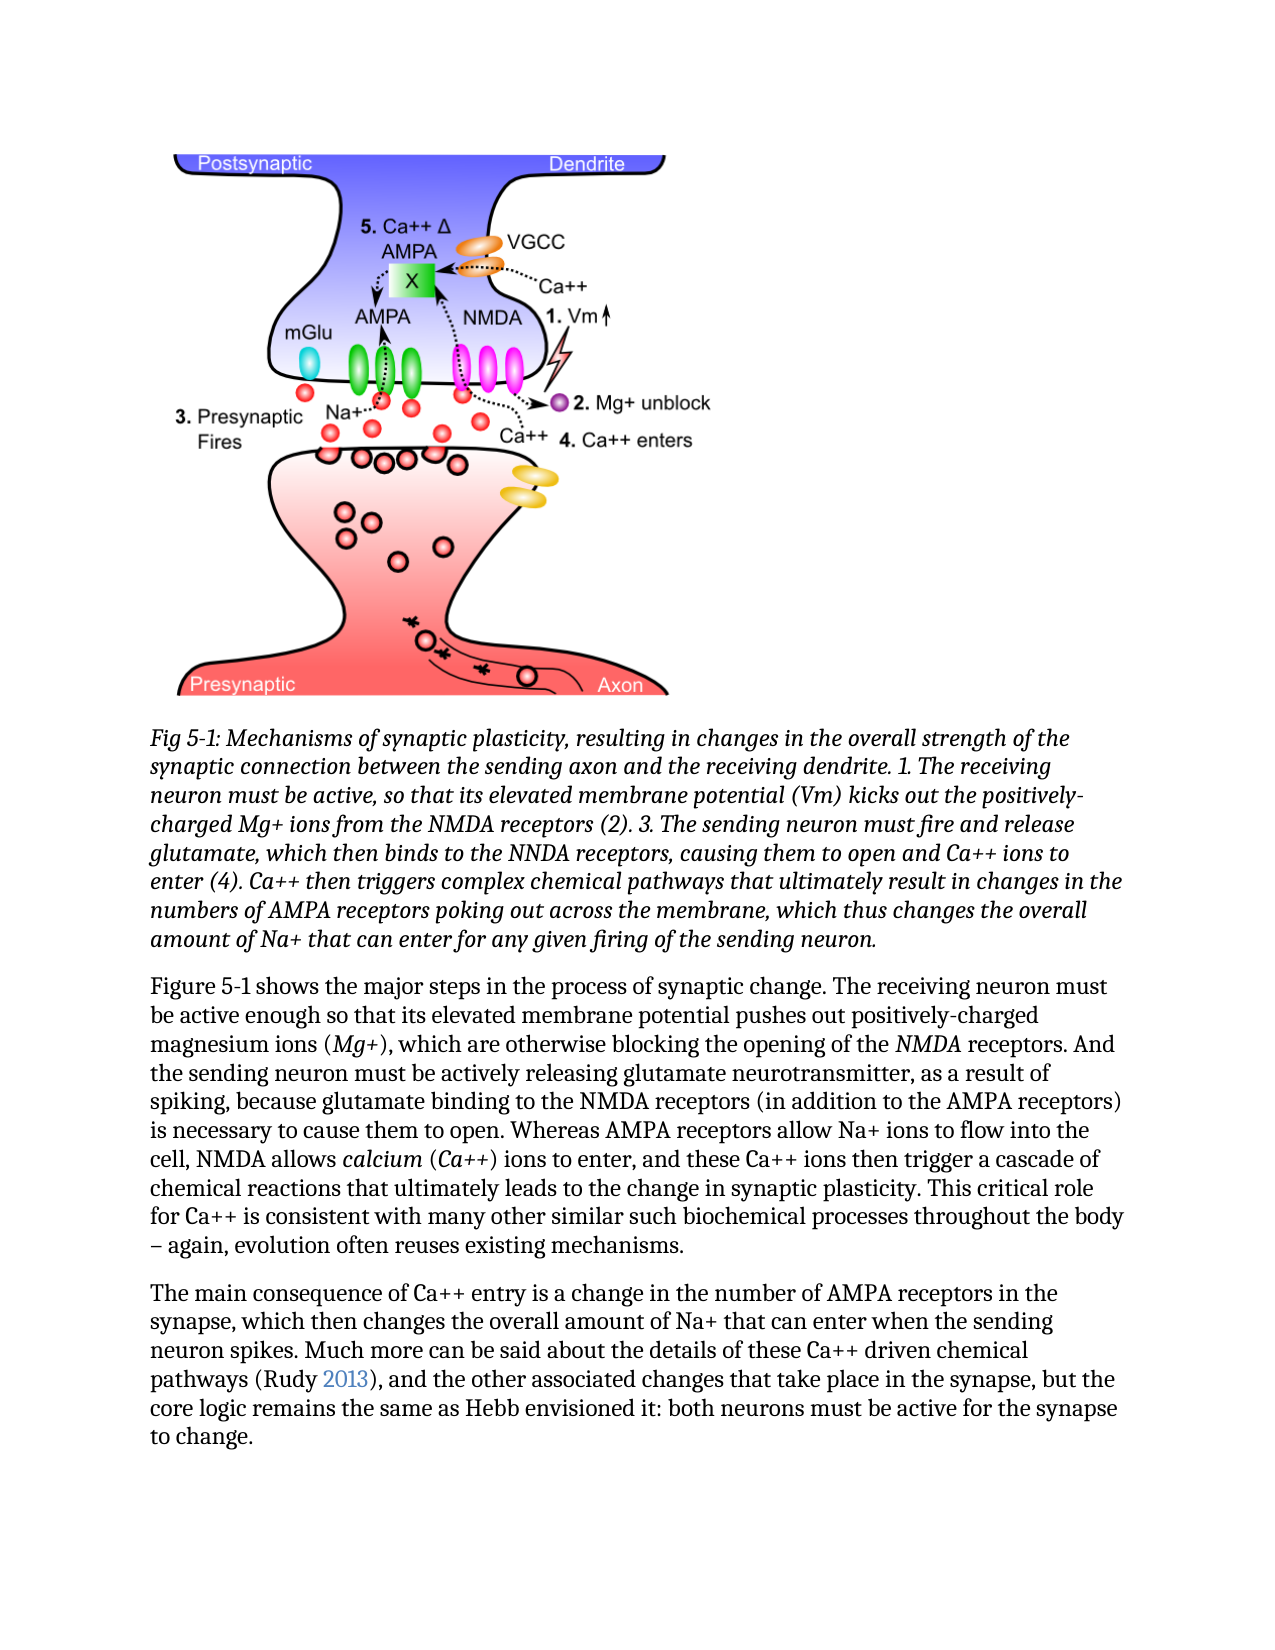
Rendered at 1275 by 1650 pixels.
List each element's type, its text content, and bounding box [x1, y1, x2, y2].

picture [168, 150, 721, 703]
text The main consequence of Ca++ entry is a change in the number of AMPA receptors in the synapse, which then changes the overall amount of Na+ that can enter when the sending neuron spikes. Much more can be said about the details of these Ca++ driven chemical pathways (Rudy 2013), and the other associated changes that take place in the synapse, but the core logic remains the same as Hebb envisioned it: both neurons must be active for the synapse to change. [150, 1278, 1125, 1451]
text Figure 5-1 shows the major steps in the process of synaptic change. The receiving neuron must be active enough so that its elevated membrane potential pushes out positively-charged magnesium ions (Mg+), which are otherwise blocking the opening of the NMDA receptors. And the sending neuron must be actively releasing glutamate neurotransmitter, as a result of spiking, because glutamate binding to the NMDA receptors (in addition to the AMPA receptors) is necessary to cause them to open. Whereas AMPA receptors allow Na+ ions to flow into the cell, NMDA allows calcium (Ca++) ions to enter, and these Ca++ ions then trigger a cascade of chemical reactions that ultimately leads to the change in synaptic plasticity. This critical role for Ca++ is consistent with many other similar such biochemical processes throughout the body – again, evolution often reuses existing mechanisms. [150, 972, 1125, 1260]
text Fig 5-1: Mechanisms of synaptic plasticity, resulting in changes in the overall strength of the synaptic connection between the sending axon and the receiving dendrite. 1. The receiving neuron must be active, so that its elevated membrane potential (Vm) kicks out the positively-charged Mg+ ions from the NMDA receptors (2). 3. The sending neuron must fire and release glutamate, which then binds to the NNDA receptors, causing them to open and Ca++ ions to enter (4). Ca++ then triggers complex chemical pathways that ultimately result in changes in the numbers of AMPA receptors poking out across the membrane, which thus changes the overall amount of Na+ that can enter for any given firing of the sending neuron. [150, 723, 1125, 953]
